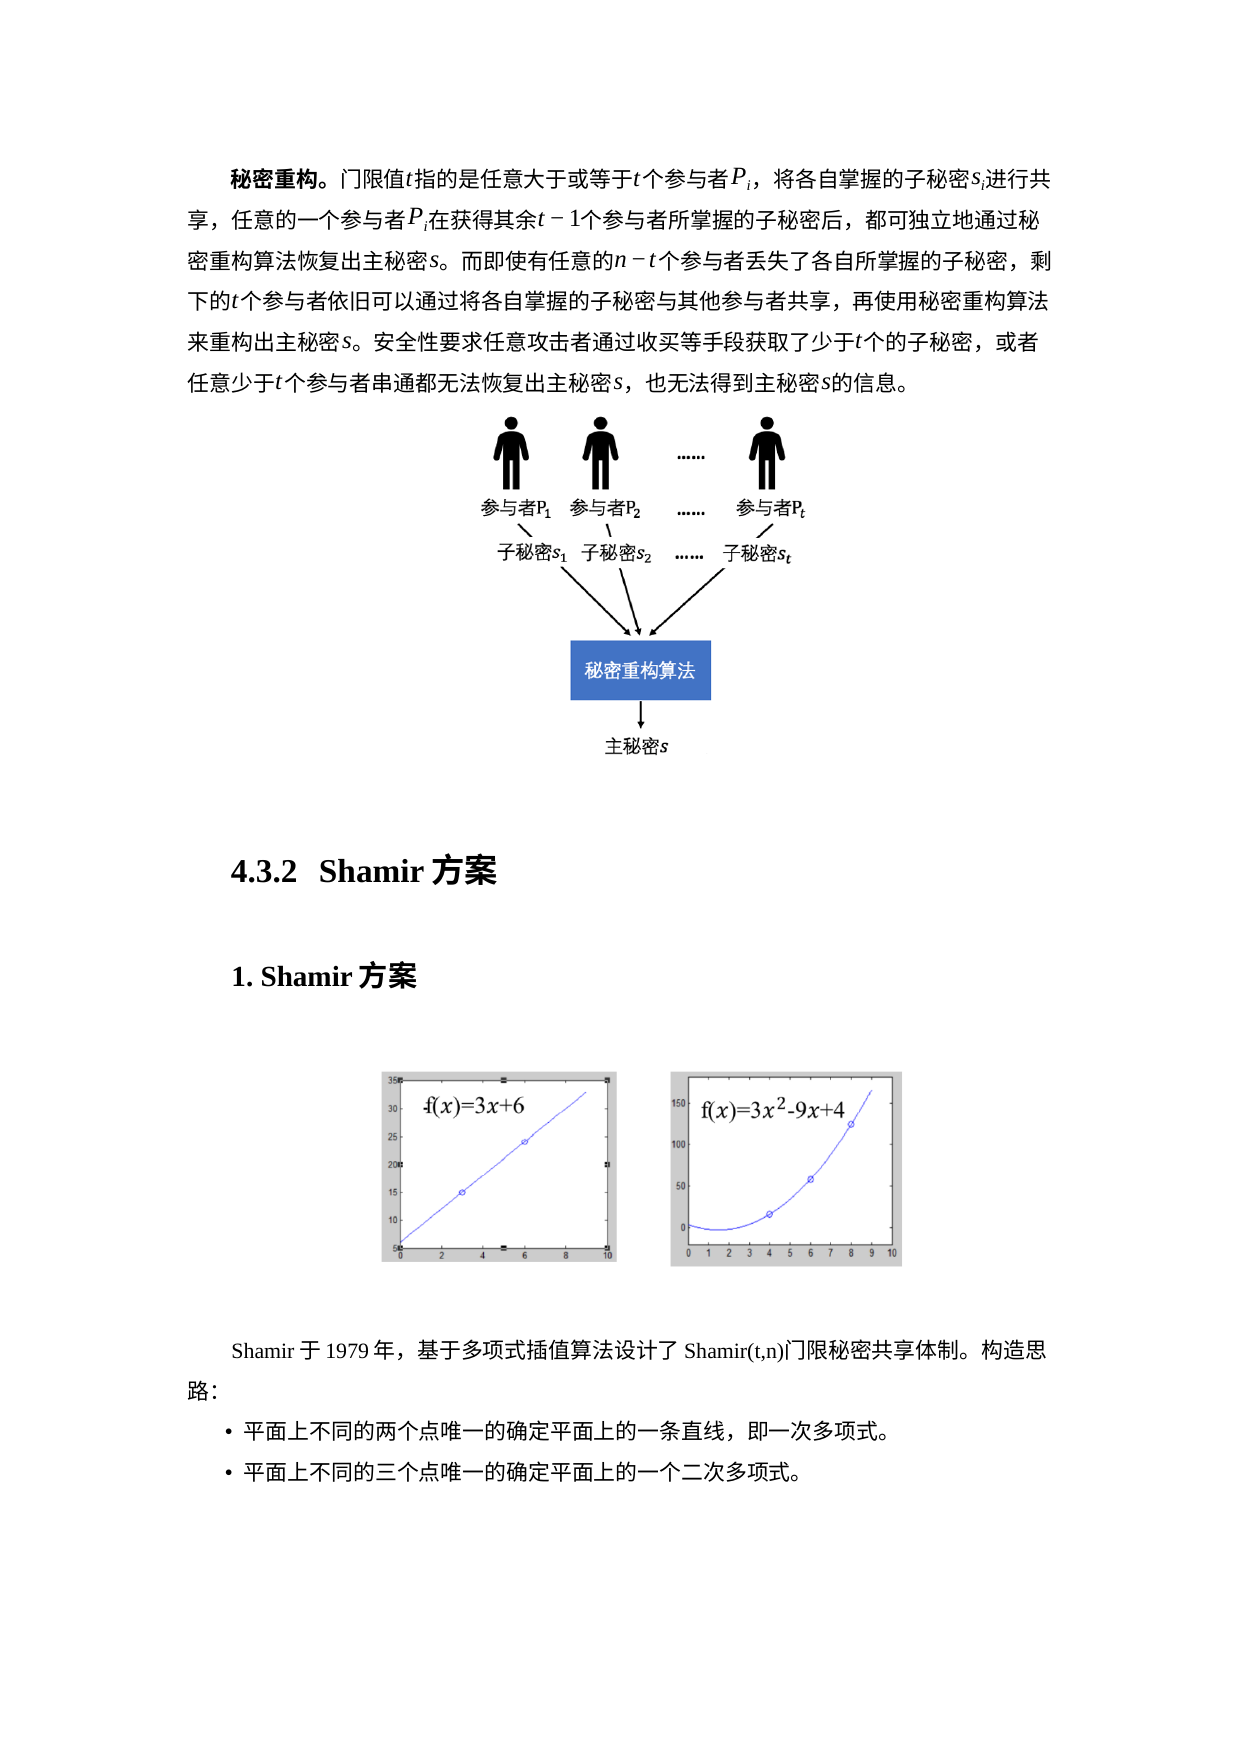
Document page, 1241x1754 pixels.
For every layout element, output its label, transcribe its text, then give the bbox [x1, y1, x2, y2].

subtitle 1. Shamir方案 [231, 941, 1053, 1006]
picture [373, 1060, 912, 1275]
text 秘密重构。门限值指的是任意大于或等于个参与者，将各自掌握的子秘密进行共享，任意的一个参与者在获得其余个参与者所掌握的子秘密后，都可独立地通过秘密重构算法恢复出主秘密。而即使有任意的个参与者丢失了各自所掌握的子秘密，剩下的个参与者依旧可以通过将各自掌握的子秘密与其他参与者共享，再使用秘密重构算法来重构出主秘密。安全性要求任意攻击者通过收买等手段获取了少于个的子秘密，或者任意少于个参与者串通都无法恢复出主秘密，也无法得到主秘密的信息。 [187, 162, 1053, 398]
list 平面上不同的三个点唯一的确定平面上的一个二次多项式。 [225, 1454, 1053, 1487]
text Shamir于1979年，基于多项式插值算法设计了Shamir(t,n)门限秘密共享体制。构造思路： [187, 1333, 1053, 1406]
list 平面上不同的两个点唯一的确定平面上的一条直线，即一次多项式。 [225, 1414, 1053, 1446]
picture [454, 405, 829, 762]
subtitle Shamir方案 [231, 835, 1053, 900]
